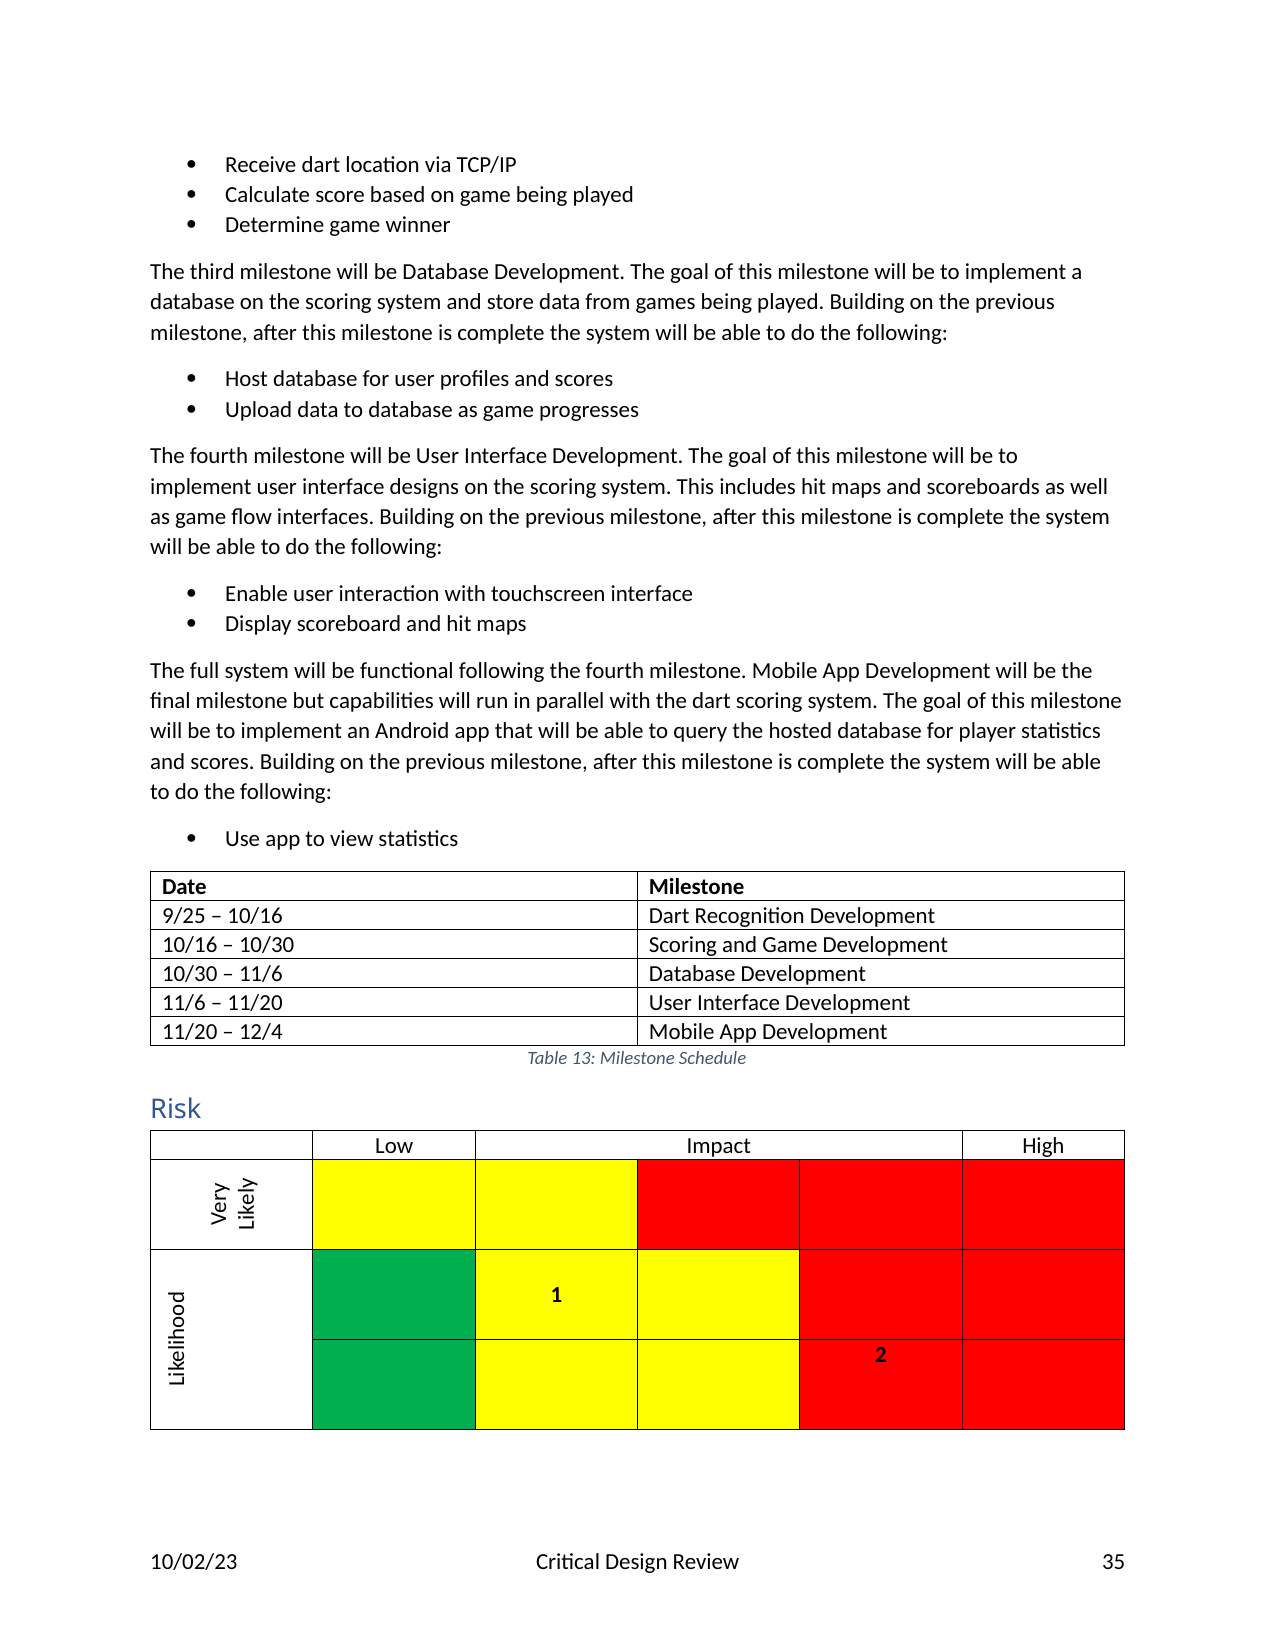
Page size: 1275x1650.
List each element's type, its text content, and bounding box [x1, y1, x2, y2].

text The third milestone will be Database Development. The goal of this milestone will be to implement a database on the scoring system and store data from games being played. Building on the previous milestone, after this milestone is complete the system will be able to do the following: [150, 257, 1125, 346]
table_cell [476, 1340, 637, 1429]
table_cell [476, 1160, 637, 1249]
table_cell Scoring and Game Development [638, 930, 1124, 958]
table_cell 9/25 – 10/16 [151, 901, 637, 929]
table_header Date [151, 872, 637, 900]
list Enable user interaction with touchscreen interface [187, 579, 1125, 607]
table_header High [963, 1131, 1124, 1159]
table_cell [963, 1250, 1124, 1339]
table_cell 10/16 – 10/30 [151, 930, 637, 958]
table_cell [800, 1160, 962, 1249]
table_cell Dart Recognition Development [638, 901, 1124, 929]
list Determine game winner [187, 210, 1125, 238]
list Upload data to database as game progresses [187, 395, 1125, 423]
table_cell 11/6 – 11/20 [151, 988, 637, 1016]
list Display scoreboard and hit maps [187, 609, 1125, 637]
table_cell [800, 1250, 962, 1339]
table_header [151, 1131, 312, 1159]
table_cell [313, 1160, 475, 1249]
table_cell 1 [476, 1250, 637, 1339]
table_header Low [313, 1131, 475, 1159]
table_header Milestone [638, 872, 1124, 900]
table_cell [963, 1160, 1124, 1249]
table_cell [638, 1340, 799, 1429]
list Host database for user profiles and scores [187, 364, 1125, 393]
table_cell 2 [800, 1340, 962, 1429]
text The full system will be functional following the fourth milestone. Mobile App Development will be the final milestone but capabilities will run in parallel with the dart scoring system. The goal of this milestone will be to implement an Android app that will be able to query the hosted database for player statistics and scores. Building on the previous milestone, after this milestone is complete the system will be able to do the following: [150, 656, 1125, 805]
table_cell [313, 1340, 475, 1429]
table_cell Mobile App Development [638, 1017, 1124, 1045]
table_cell [638, 1250, 799, 1339]
table_cell Likelihood [151, 1250, 312, 1429]
list Use app to view statistics [187, 824, 1125, 852]
table_cell 10/30 – 11/6 [151, 959, 637, 987]
table_cell [963, 1340, 1124, 1429]
subtitle Risk [150, 1090, 1125, 1127]
table_header Impact [476, 1131, 962, 1159]
table_cell 11/20 – 12/4 [151, 1017, 637, 1045]
list Receive dart location via TCP/IP [187, 150, 1125, 178]
table_cell Database Development [638, 959, 1124, 987]
table_cell [638, 1160, 799, 1249]
table_cell Very Likely [151, 1160, 312, 1249]
list Calculate score based on game being played [187, 180, 1125, 208]
text The fourth milestone will be User Interface Development. The goal of this milestone will be to implement user interface designs on the scoring system. This includes hit maps and scoreboards as well as game flow interfaces. Building on the previous milestone, after this milestone is complete the system will be able to do the following: [150, 442, 1125, 560]
table_cell User Interface Development [638, 988, 1124, 1016]
table_cell [313, 1250, 475, 1339]
